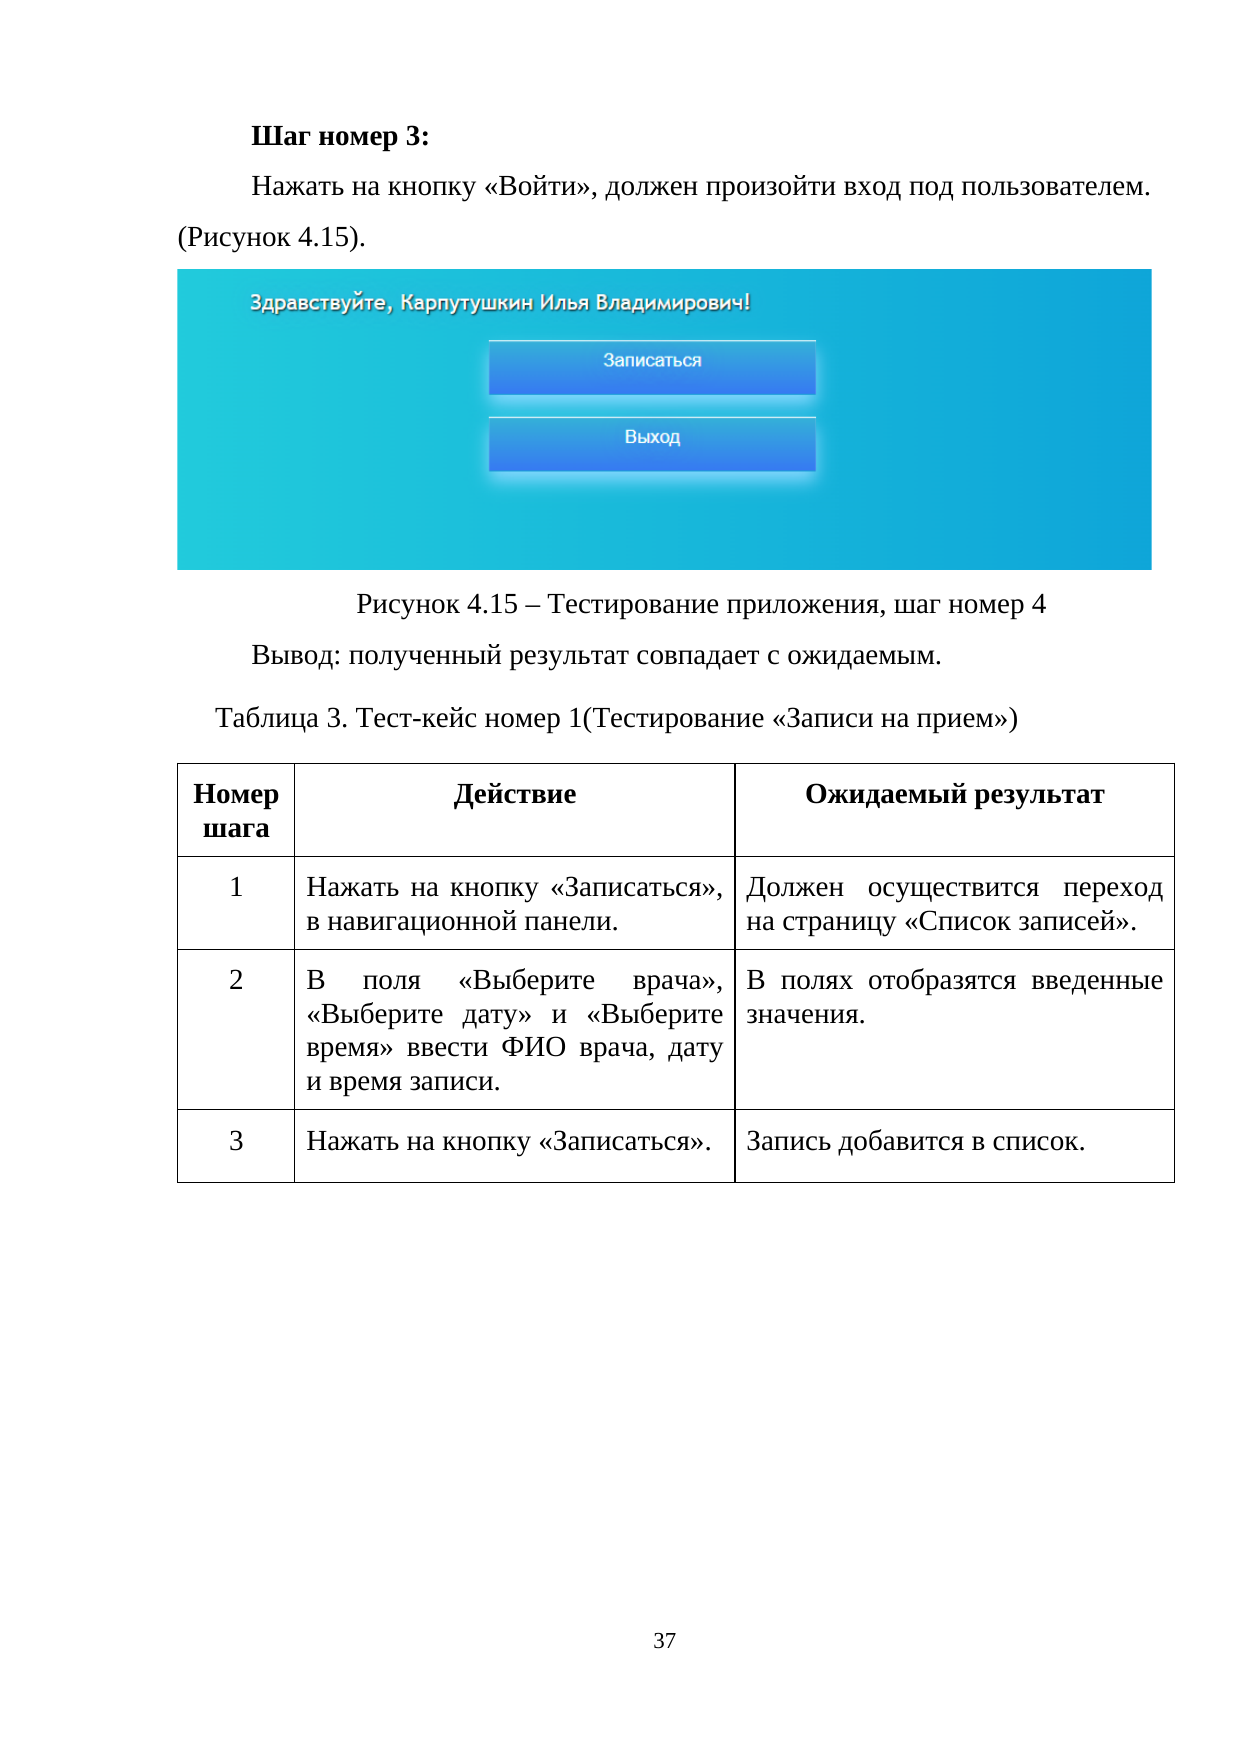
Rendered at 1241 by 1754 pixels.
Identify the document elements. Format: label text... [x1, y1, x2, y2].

table_header Номер шага [178, 764, 294, 856]
table_header Действие [295, 764, 734, 856]
table_cell 3 [178, 1110, 294, 1182]
table_cell В полях отобразятся введенные значения. [736, 950, 1174, 1109]
table_cell Запись добавится в список. [736, 1110, 1174, 1182]
table_cell Нажать на кнопку «Записаться», в навигационной панели. [295, 857, 734, 949]
table_cell 2 [178, 950, 294, 1109]
text Таблица 3. Тест-кейс номер 1(Тестирование «Записи на прием») [177, 700, 1152, 733]
table_header Ожидаемый результат [736, 764, 1174, 856]
text Рисунок 4.15 – Тестирование приложения, шаг номер 4 [177, 587, 1152, 620]
text Вывод: полученный результат совпадает с ожидаемым. [177, 637, 1152, 671]
text Нажать на кнопку «Войти», должен произойти вход под пользователем. (Рисунок 4.15). [177, 168, 1152, 252]
table_cell 1 [178, 857, 294, 949]
table_cell Нажать на кнопку «Записаться». [295, 1110, 734, 1182]
table_cell Должен осуществится переход на страницу «Список записей». [736, 857, 1174, 949]
table_cell В поля «Выберите врача», «Выберите дату» и «Выберите время» ввести ФИО врача, дату и время записи. [295, 950, 734, 1109]
text Шаг номер 3: [177, 118, 1152, 152]
picture [177, 269, 991, 570]
